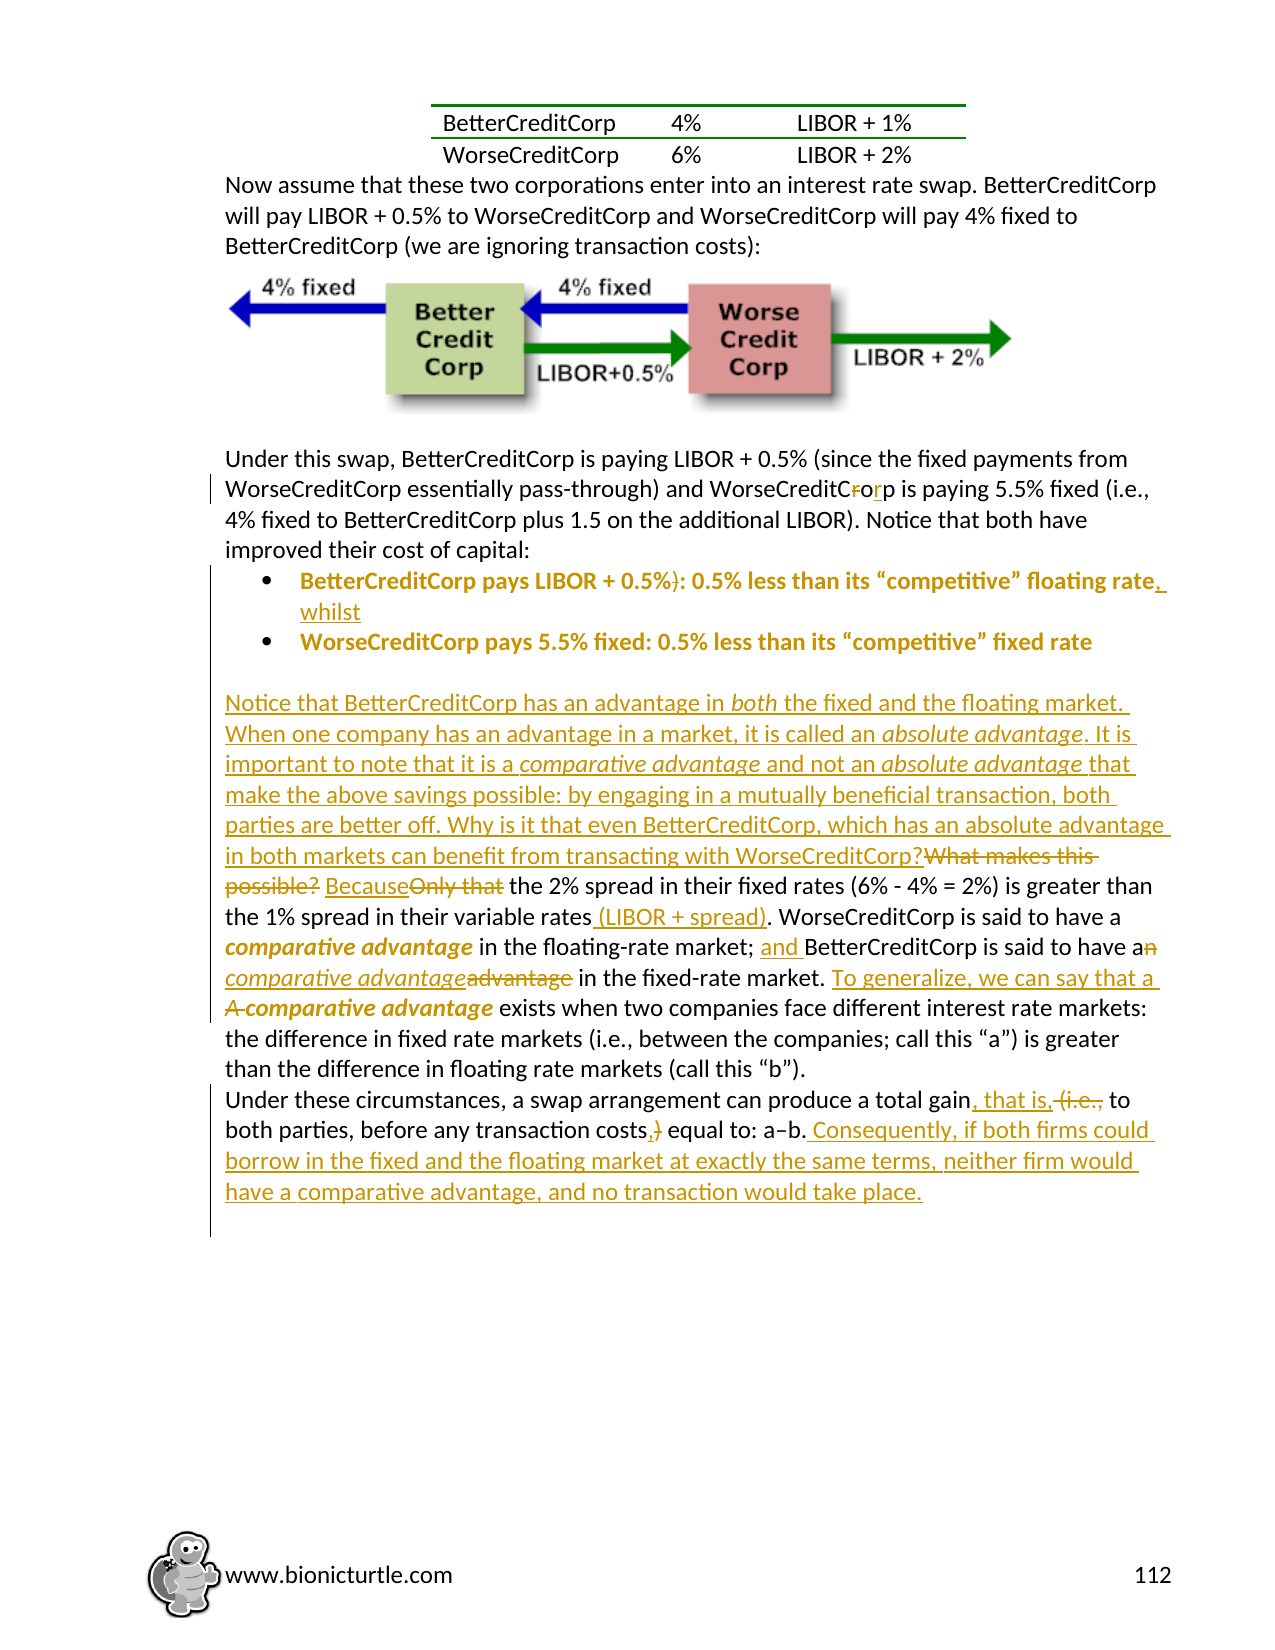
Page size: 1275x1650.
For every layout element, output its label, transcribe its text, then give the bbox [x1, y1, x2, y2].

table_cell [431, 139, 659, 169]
text Under these circumstances, a swap arrangement can produce a total gain to both parties, before any transaction costs equal to: a–b. [225, 1084, 1172, 1206]
list BetterCreditCorp pays LIBOR + 0.5%: 0.5% less than its “competitive” floating rate [262, 565, 1172, 626]
text Under this swap, BetterCreditCorp is paying LIBOR + 0.5% (since the fixed payments from WorseCreditCorp essentially pass-through) and WorseCreditCop is paying 5.5% fixed (i.e., 4% fixed to BetterCreditCorp plus 1.5 on the additional LIBOR). Notice that both have improved their cost of capital: [225, 443, 1172, 565]
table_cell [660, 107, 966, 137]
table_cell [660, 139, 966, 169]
text comparative advantage exists when two companies face different interest rate markets: the difference in fixed rate markets (i.e., between the companies; call this “a”) is greater than the difference in floating rate markets (call this “b”). [225, 992, 1172, 1084]
list WorseCreditCorp pays 5.5% fixed: 0.5% less than its “competitive” fixed rate [262, 626, 1172, 657]
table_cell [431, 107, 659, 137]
picture [225, 260, 1014, 444]
text Now assume that these two corporations enter into an interest rate swap. BetterCreditCorp will pay LIBOR + 0.5% to WorseCreditCorp and WorseCreditCorp will pay 4% fixed to BetterCreditCorp (we are ignoring transaction costs): [225, 169, 1172, 261]
text the 2% spread in their fixed rates (6% - 4% = 2%) is greater than the 1% spread in their variable rates. WorseCreditCorp is said to have a comparative advantage in the floating-rate market; BetterCreditCorp is said to have a in the fixed-rate market. [225, 657, 1172, 992]
